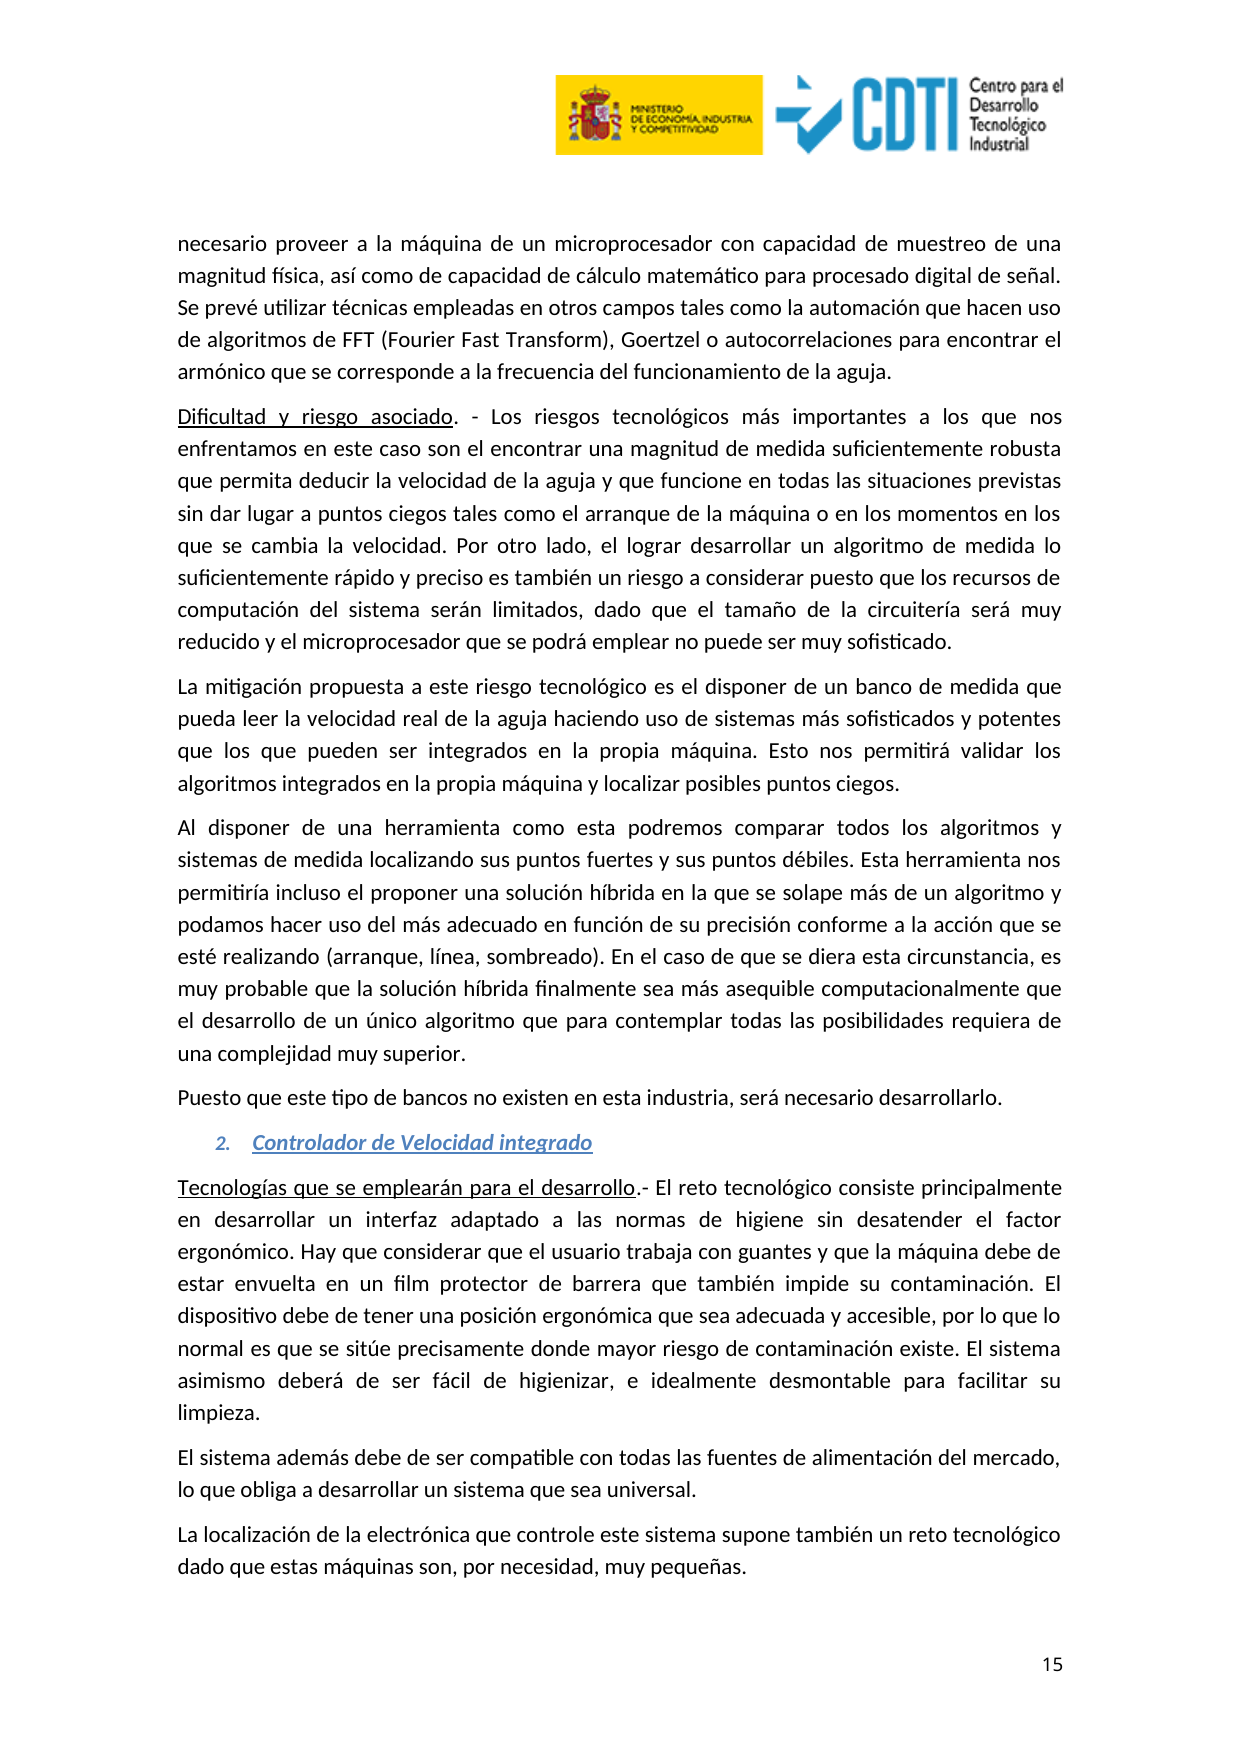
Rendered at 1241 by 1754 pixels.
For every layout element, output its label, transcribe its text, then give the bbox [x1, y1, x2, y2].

text Dificultad y riesgo asociado. - Los riesgos tecnológicos más importantes a los que nos enfrentamos en este caso son el encontrar una magnitud de medida suficientemente robusta que permita deducir la velocidad de la aguja y que funcione en todas las situaciones previstas sin dar lugar a puntos ciegos tales como el arranque de la máquina o en los momentos en los que se cambia la velocidad. Por otro lado, el lograr desarrollar un algoritmo de medida lo suficientemente rápido y preciso es también un riesgo a considerar puesto que los recursos de computación del sistema serán limitados, dado que el tamaño de la circuitería será muy reducido y el microprocesador que se podrá emplear no puede ser muy sofisticado. [177, 402, 1063, 656]
text Puesto que este tipo de bancos no existen en esta industria, será necesario desarrollarlo. [177, 1083, 1063, 1111]
text La localización de la electrónica que controle este sistema supone también un reto tecnológico dado que estas máquinas son, por necesidad, muy pequeñas. [177, 1520, 1063, 1580]
text La mitigación propuesta a este riesgo tecnológico es el disponer de un banco de medida que pueda leer la velocidad real de la aguja haciendo uso de sistemas más sofisticados y potentes que los que pueden ser integrados en la propia máquina. Esto nos permitirá validar los algoritmos integrados en la propia máquina y localizar posibles puntos ciegos. [177, 672, 1063, 797]
picture [555, 75, 1064, 155]
text Al disponer de una herramienta como esta podremos comparar todos los algoritmos y sistemas de medida localizando sus puntos fuertes y sus puntos débiles. Esta herramienta nos permitiría incluso el proponer una solución híbrida en la que se solape más de un algoritmo y podamos hacer uso del más adecuado en función de su precisión conforme a la acción que se esté realizando (arranque, línea, sombreado). En el caso de que se diera esta circunstancia, es muy probable que la solución híbrida finalmente sea más asequible computacionalmente que el desarrollo de un único algoritmo que para contemplar todas las posibilidades requiera de una complejidad muy superior. [177, 813, 1063, 1067]
list Controlador de Velocidad integrado [215, 1128, 1063, 1156]
text El sistema además debe de ser compatible con todas las fuentes de alimentación del mercado, lo que obliga a desarrollar un sistema que sea universal. [177, 1443, 1063, 1503]
text Tecnologías que se emplearán para el desarrollo.- El reto tecnológico consiste principalmente en desarrollar un interfaz adaptado a las normas de higiene sin desatender el factor ergonómico. Hay que considerar que el usuario trabaja con guantes y que la máquina debe de estar envuelta en un film protector de barrera que también impide su contaminación. El dispositivo debe de tener una posición ergonómica que sea adecuada y accesible, por lo que lo normal es que se sitúe precisamente donde mayor riesgo de contaminación existe. El sistema asimismo deberá de ser fácil de higienizar, e idealmente desmontable para facilitar su limpieza. [177, 1173, 1063, 1426]
